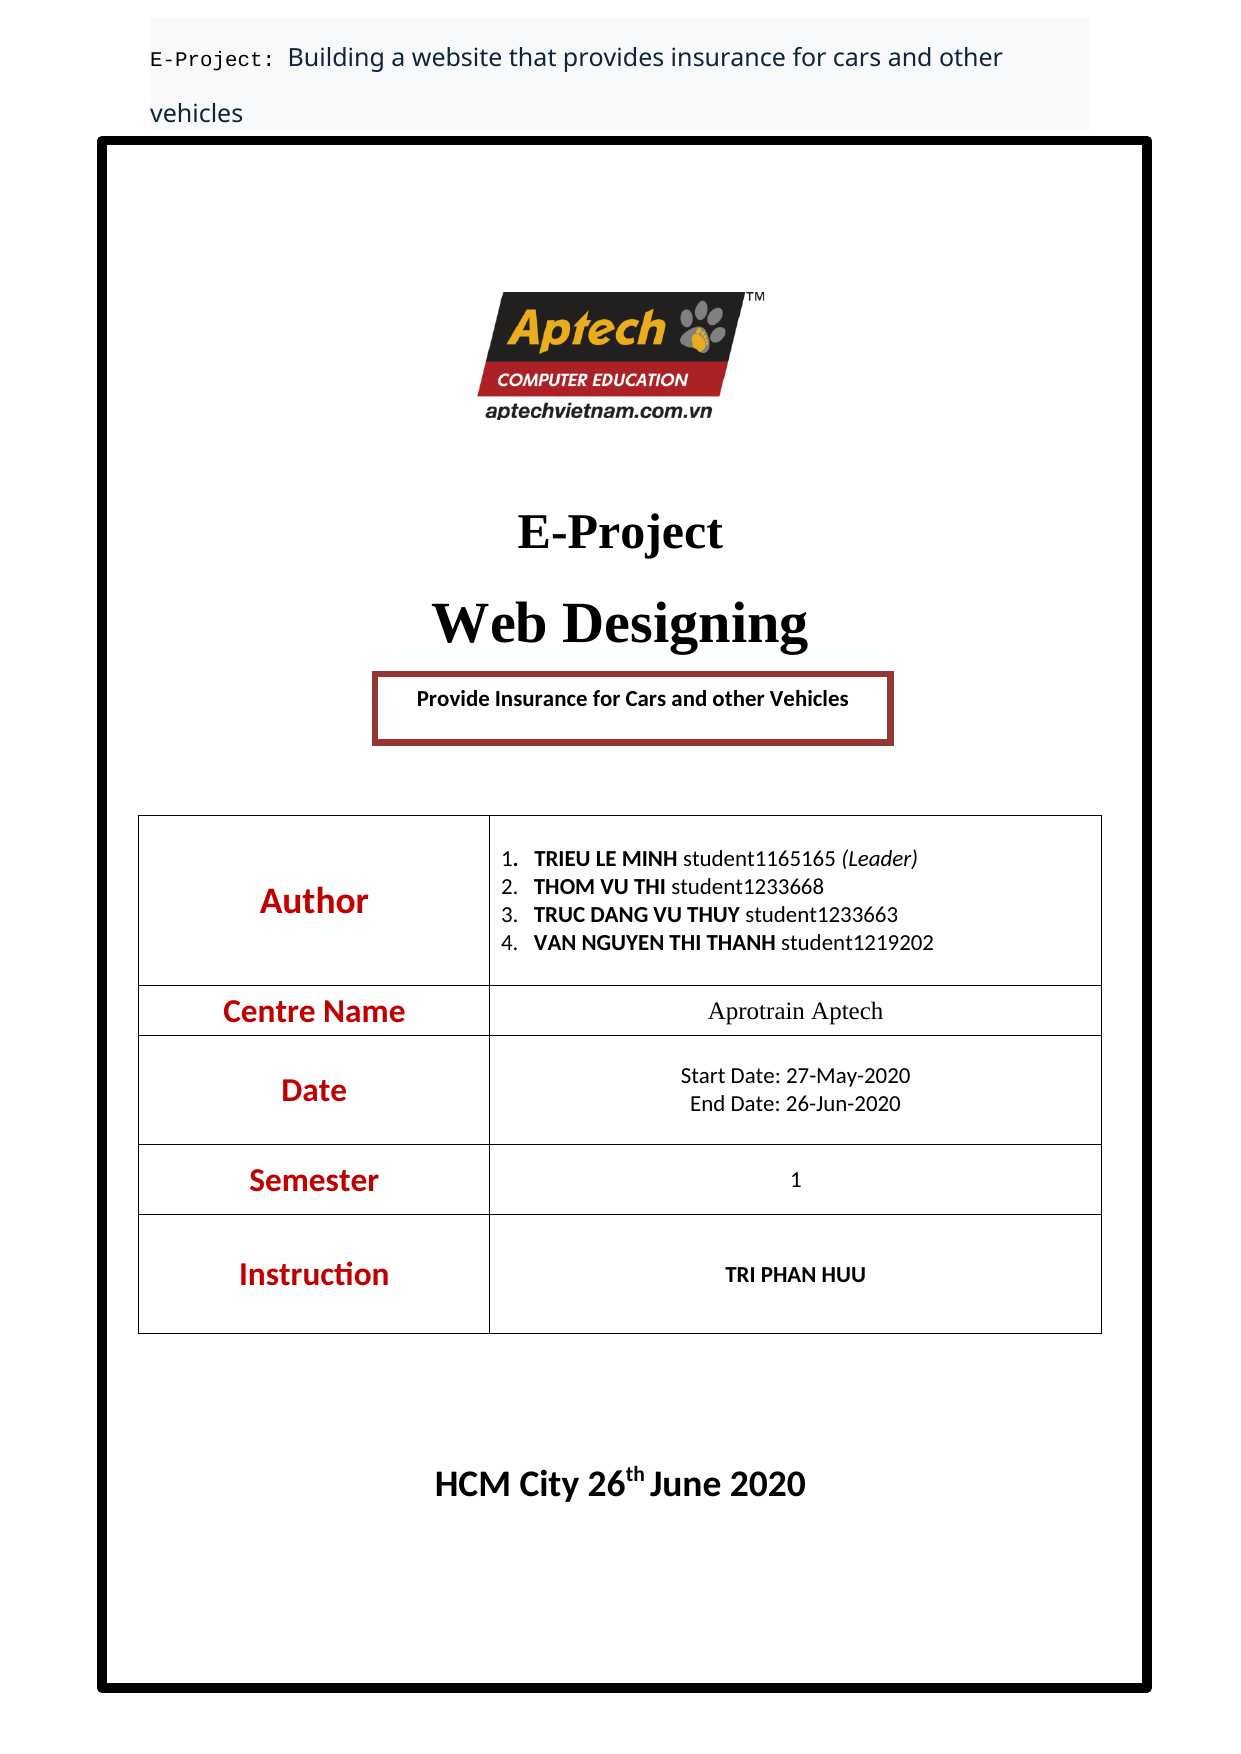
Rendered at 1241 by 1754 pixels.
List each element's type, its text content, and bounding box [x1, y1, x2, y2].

table_cell Centre Name [139, 986, 489, 1035]
table_header 1. TRIEU LE MINH student1165165 (Leader) 2. THOM VU THI student1233668 3. TRUC DANG VU THUY student1233663 4. VAN NGUYEN THI THANH student1219202 [490, 816, 1101, 984]
table_cell Date [139, 1036, 489, 1143]
table_cell Instruction [139, 1215, 489, 1332]
table_cell Start Date: 27-May-2020 End Date: 26-Jun-2020 [490, 1036, 1101, 1143]
table_header Author [139, 816, 489, 984]
table_cell 1 [490, 1145, 1101, 1214]
text HCM City 26th June 2020 [150, 1460, 1090, 1506]
picture [475, 292, 766, 420]
text E-Project [150, 502, 1090, 559]
table_cell Aprotrain Aptech [490, 986, 1101, 1035]
table_cell Semester [139, 1145, 489, 1214]
text Web Designing [150, 588, 1090, 655]
table_cell TRI PHAN HUU [490, 1215, 1101, 1332]
